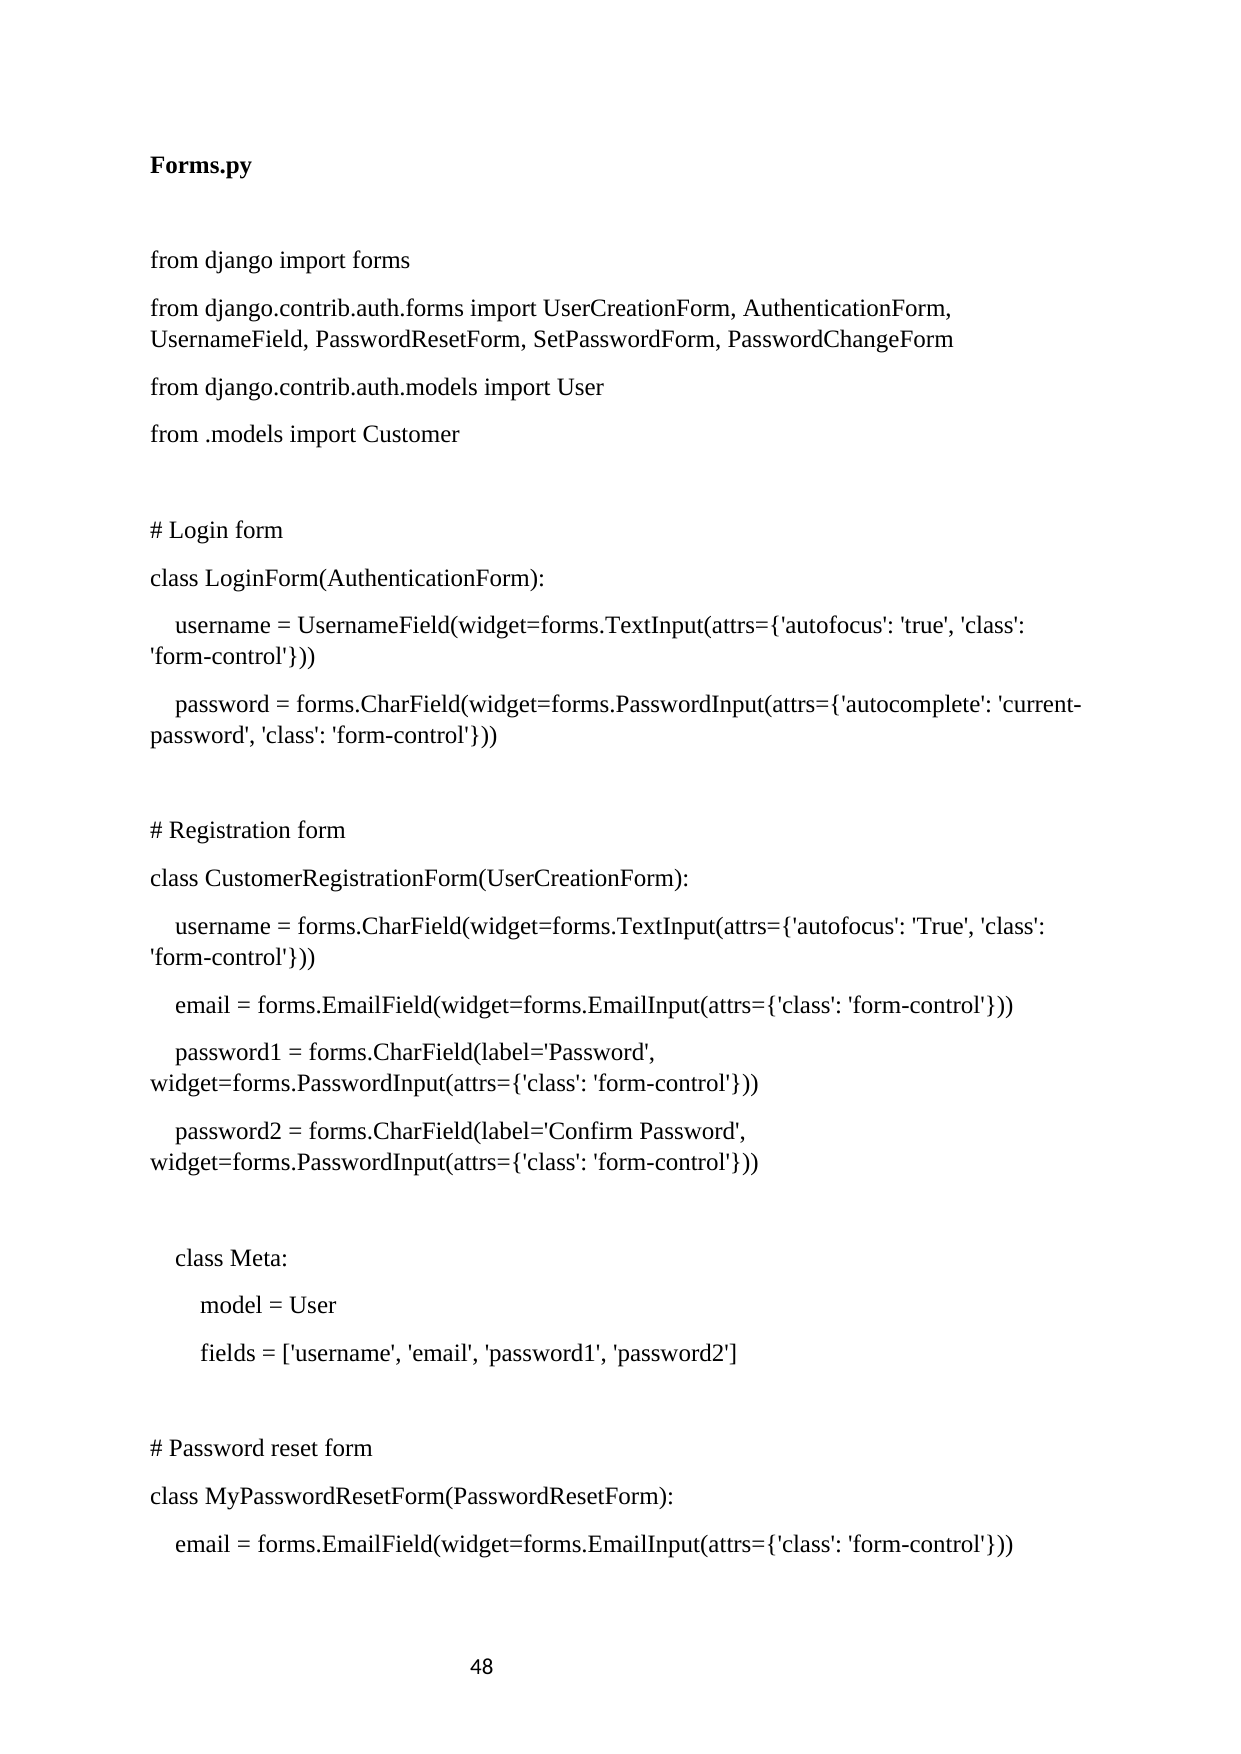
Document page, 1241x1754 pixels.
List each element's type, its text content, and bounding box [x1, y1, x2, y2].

text password = forms.CharField(widget=forms.PasswordInput(attrs={'autocomplete': 'current-password', 'class': 'form-control'})) [150, 689, 1090, 749]
text username = forms.CharField(widget=forms.TextInput(attrs={'autofocus': 'True', 'class': 'form-control'})) [150, 911, 1090, 971]
text email = forms.EmailField(widget=forms.EmailInput(attrs={'class': 'form-control'})) [150, 1529, 1090, 1558]
text password1 = forms.CharField(label='Password', widget=forms.PasswordInput(attrs={'class': 'form-control'})) [150, 1037, 1090, 1097]
text from .models import Customer [150, 419, 1090, 448]
text # Registration form [150, 816, 1090, 844]
text # Login form [150, 515, 1090, 544]
text username = UsernameField(widget=forms.TextInput(attrs={'autofocus': 'true', 'class': 'form-control'})) [150, 610, 1090, 670]
text email = forms.EmailField(widget=forms.EmailInput(attrs={'class': 'form-control'})) [150, 990, 1090, 1018]
text class MyPasswordResetForm(PasswordResetForm): [150, 1481, 1090, 1510]
text model = User [150, 1290, 1090, 1319]
text from django.contrib.auth.models import User [150, 372, 1090, 401]
text Forms.py [150, 150, 1090, 179]
text class LoginForm(AuthenticationForm): [150, 563, 1090, 591]
text class Meta: [150, 1243, 1090, 1271]
text fields = ['username', 'email', 'password1', 'password2'] [150, 1338, 1090, 1367]
text password2 = forms.CharField(label='Confirm Password', widget=forms.PasswordInput(attrs={'class': 'form-control'})) [150, 1116, 1090, 1176]
text from django.contrib.auth.forms import UserCreationForm, AuthenticationForm, UsernameField, PasswordResetForm, SetPasswordForm, PasswordChangeForm [150, 293, 1090, 353]
text # Password reset form [150, 1433, 1090, 1462]
text from django import forms [150, 245, 1090, 274]
text class CustomerRegistrationForm(UserCreationForm): [150, 863, 1090, 892]
